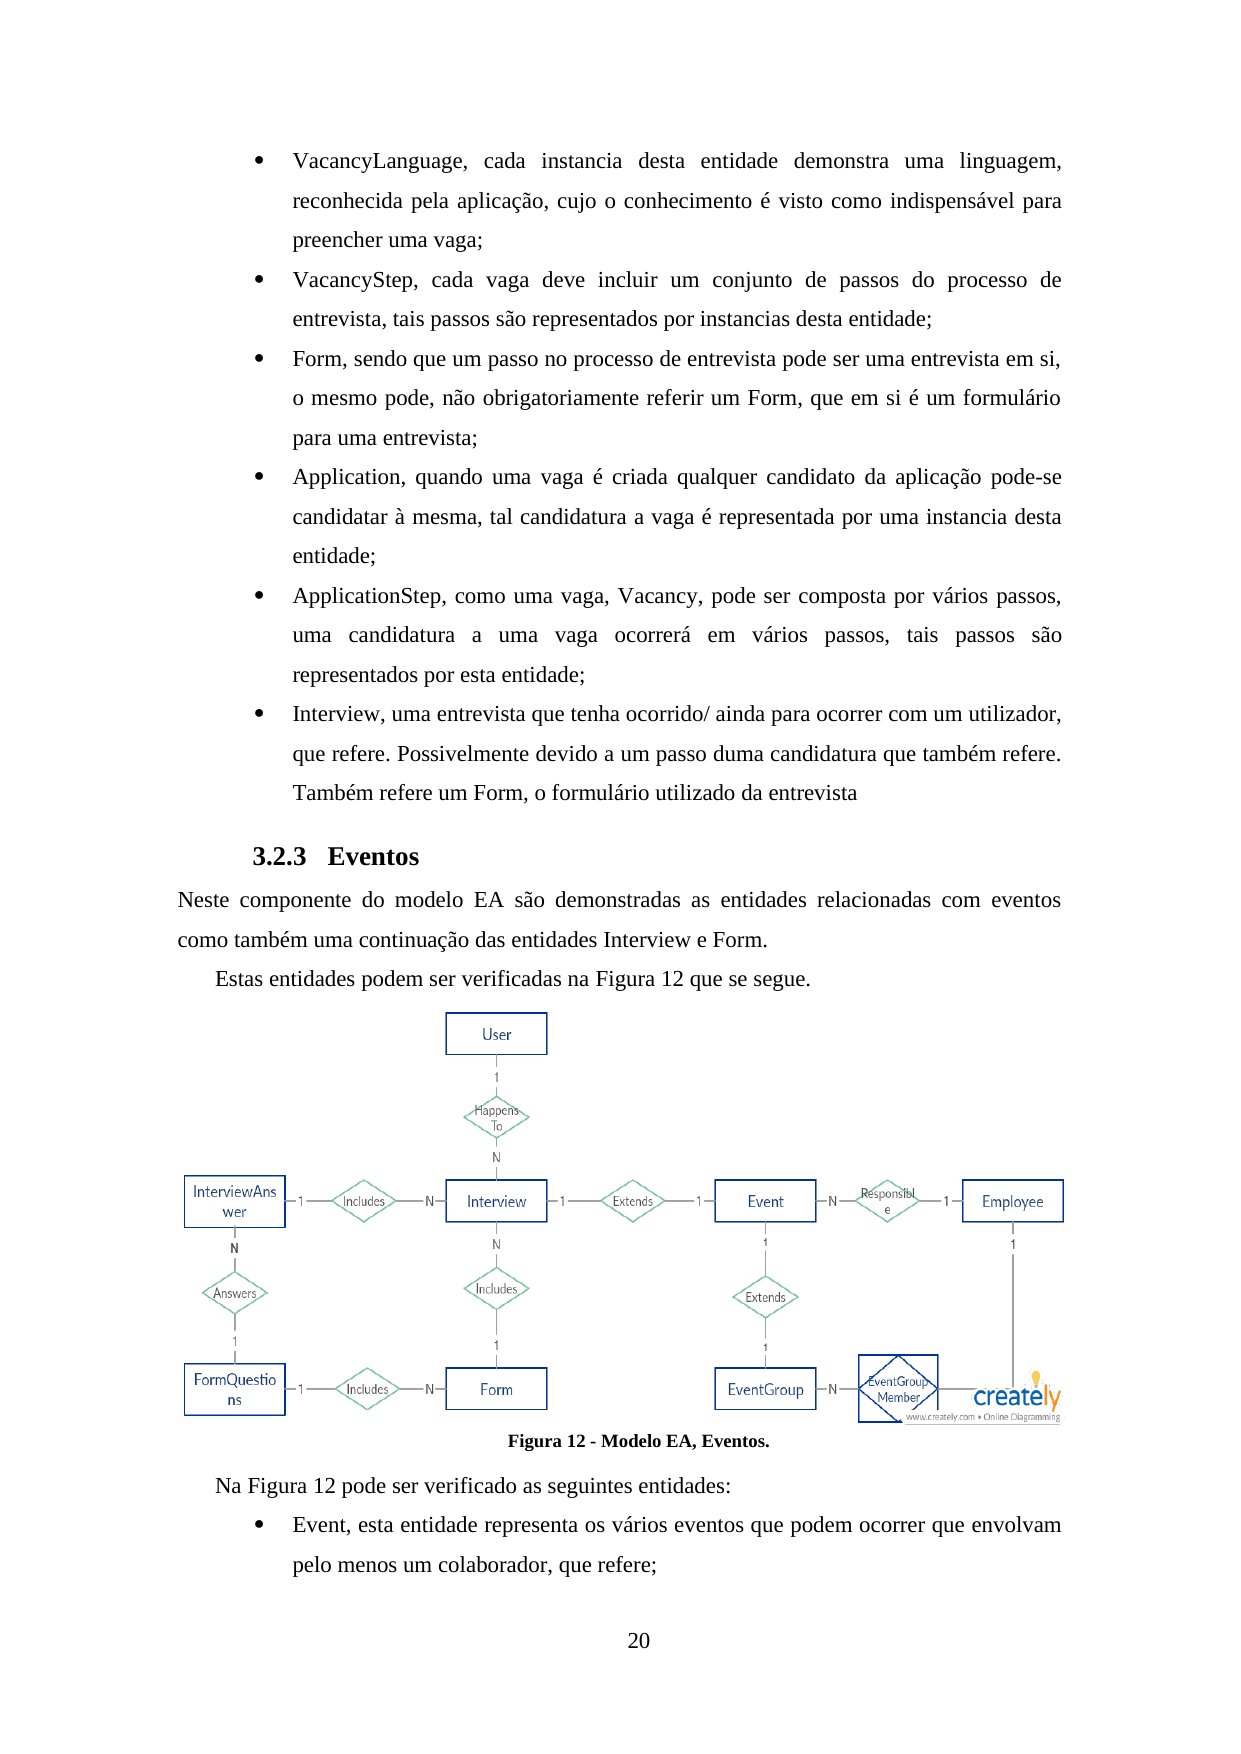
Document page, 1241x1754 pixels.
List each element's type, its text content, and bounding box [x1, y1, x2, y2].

list ApplicationStep, como uma vaga, Vacancy, pode ser composta por vários passos, uma candidatura a uma vaga ocorrerá em vários passos, tais passos são representados por esta entidade; [255, 582, 1063, 687]
text Estas entidades podem ser verificadas na Figura 12 que se segue. [177, 965, 1063, 992]
list Event, esta entidade representa os vários eventos que podem ocorrer que envolvam pelo menos um colaborador, que refere; [255, 1512, 1063, 1577]
list VacancyLanguage, cada instancia desta entidade demonstra uma linguagem, reconhecida pela aplicação, cujo o conhecimento é visto como indispensável para preencher uma vaga; [255, 148, 1063, 253]
list Interview, uma entrevista que tenha ocorrido/ ainda para ocorrer com um utilizador, que refere. Possivelmente devido a um passo duma candidatura que também refere. Também refere um Form, o formulário utilizado da entrevista [255, 700, 1063, 806]
picture [177, 1004, 1070, 1430]
subtitle Eventos [252, 839, 1063, 871]
text Figura 12 - Modelo EA, Eventos. [177, 1430, 1063, 1451]
list Form, sendo que um passo no processo de entrevista pode ser uma entrevista em si, o mesmo pode, não obrigatoriamente referir um Form, que em si é um formulário para uma entrevista; [255, 345, 1063, 450]
list Application, quando uma vaga é criada qualquer candidato da aplicação pode-se candidatar à mesma, tal candidatura a vaga é representada por uma instancia desta entidade; [255, 463, 1063, 569]
text Na Figura 12 pode ser verificado as seguintes entidades: [177, 1472, 1063, 1498]
list VacancyStep, cada vaga deve incluir um conjunto de passos do processo de entrevista, tais passos são representados por instancias desta entidade; [255, 266, 1063, 332]
text Neste componente do modelo EA são demonstradas as entidades relacionadas com eventos como também uma continuação das entidades Interview e Form. [177, 886, 1063, 952]
